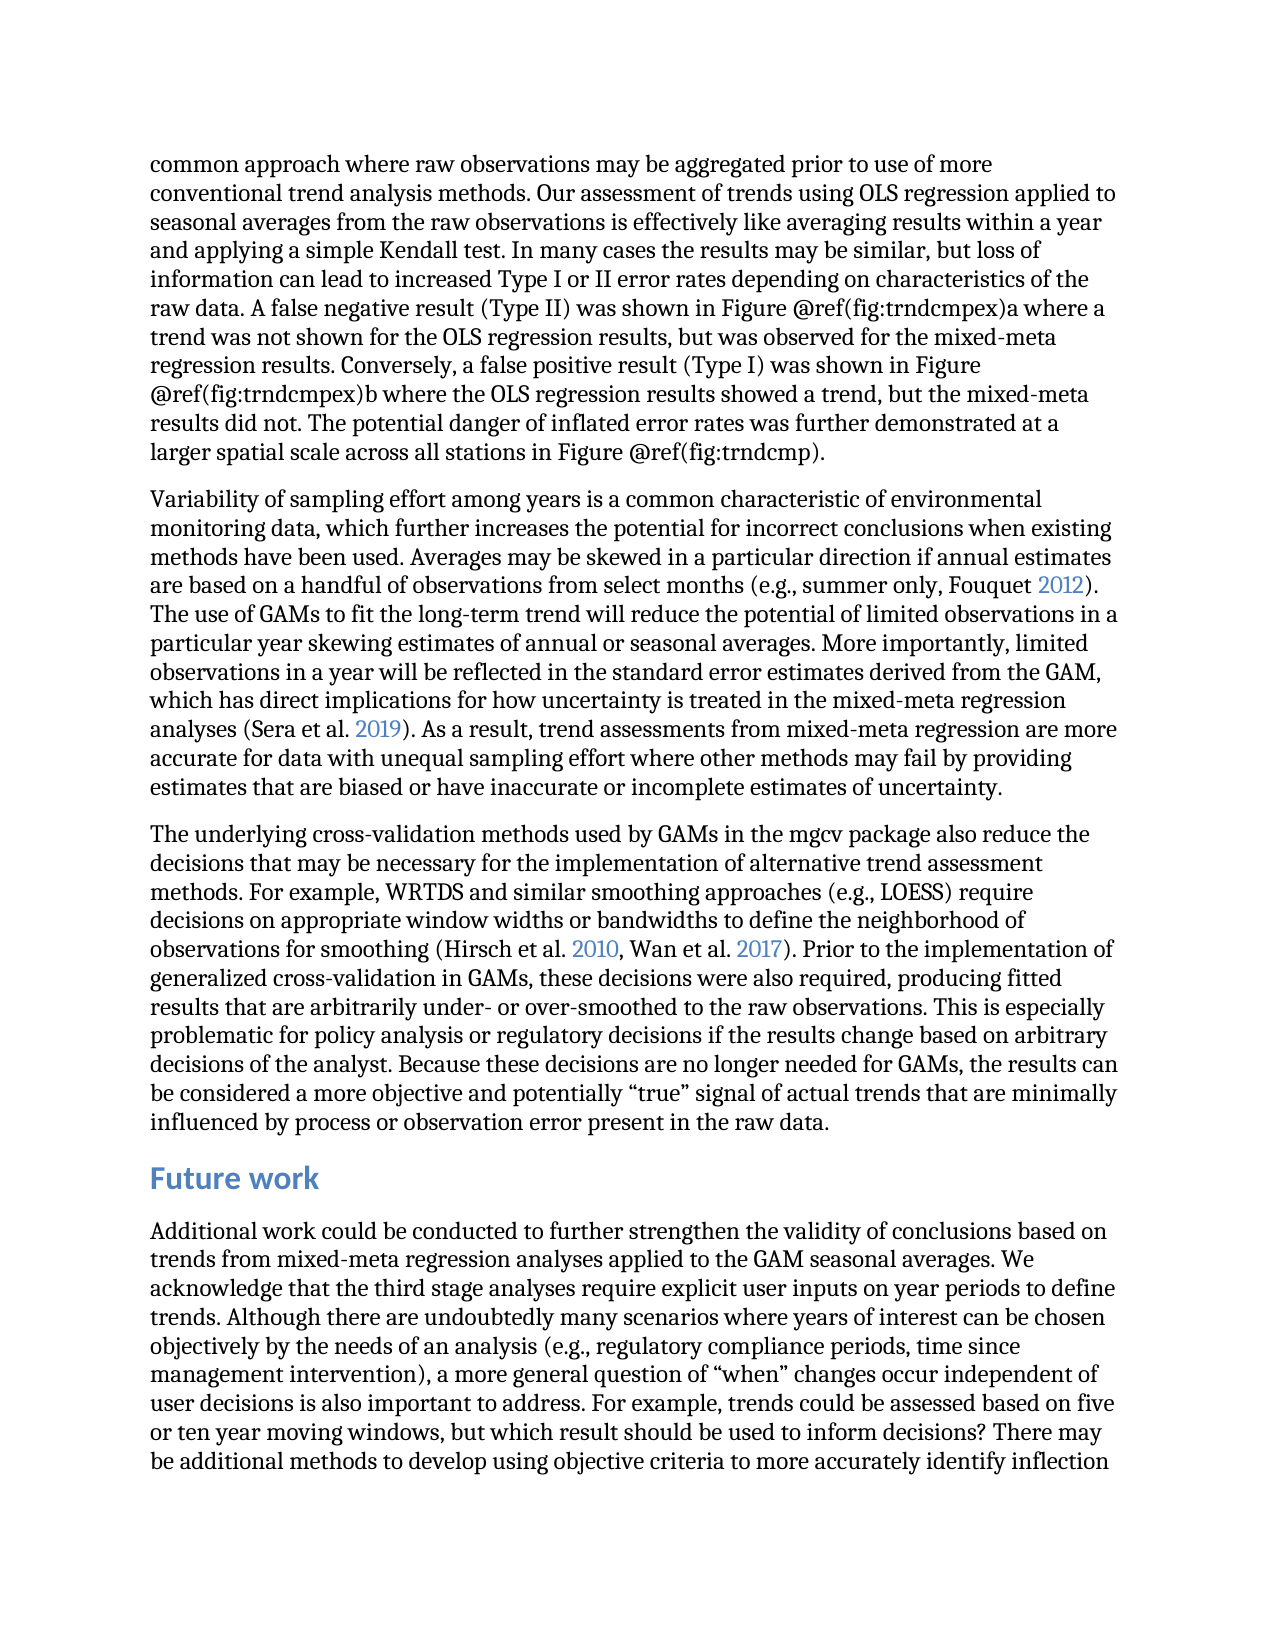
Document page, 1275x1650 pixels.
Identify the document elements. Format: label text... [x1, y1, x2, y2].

subtitle Future work [150, 1157, 1125, 1198]
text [150, 150, 1125, 466]
text Variability of sampling effort among years is a common characteristic of environmental monitoring data, which further increases the potential for incorrect conclusions when existing methods have been used. Averages may be skewed in a particular direction if annual estimates are based on a handful of observations from select months (e.g., summer only, Fouquet 2012). The use of GAMs to fit the long-term trend will reduce the potential of limited observations in a particular year skewing estimates of annual or seasonal averages. More importantly, limited observations in a year will be reflected in the standard error estimates derived from the GAM, which has direct implications for how uncertainty is treated in the mixed-meta regression analyses (Sera et al. 2019). As a result, trend assessments from mixed-meta regression are more accurate for data with unequal sampling effort where other methods may fail by providing estimates that are biased or have inaccurate or incomplete estimates of uncertainty. [150, 485, 1125, 801]
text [150, 1217, 1125, 1475]
text The underlying cross-validation methods used by GAMs in the mgcv package also reduce the decisions that may be necessary for the implementation of alternative trend assessment methods. For example, WRTDS and similar smoothing approaches (e.g., LOESS) require decisions on appropriate window widths or bandwidths to define the neighborhood of observations for smoothing (Hirsch et al. 2010, Wan et al. 2017). Prior to the implementation of generalized cross-validation in GAMs, these decisions were also required, producing fitted results that are arbitrarily under- or over-smoothed to the raw observations. This is especially problematic for policy analysis or regulatory decisions if the results change based on arbitrary decisions of the analyst. Because these decisions are no longer needed for GAMs, the results can be considered a more objective and potentially “true” signal of actual trends that are minimally influenced by process or observation error present in the raw data. [150, 820, 1125, 1136]
